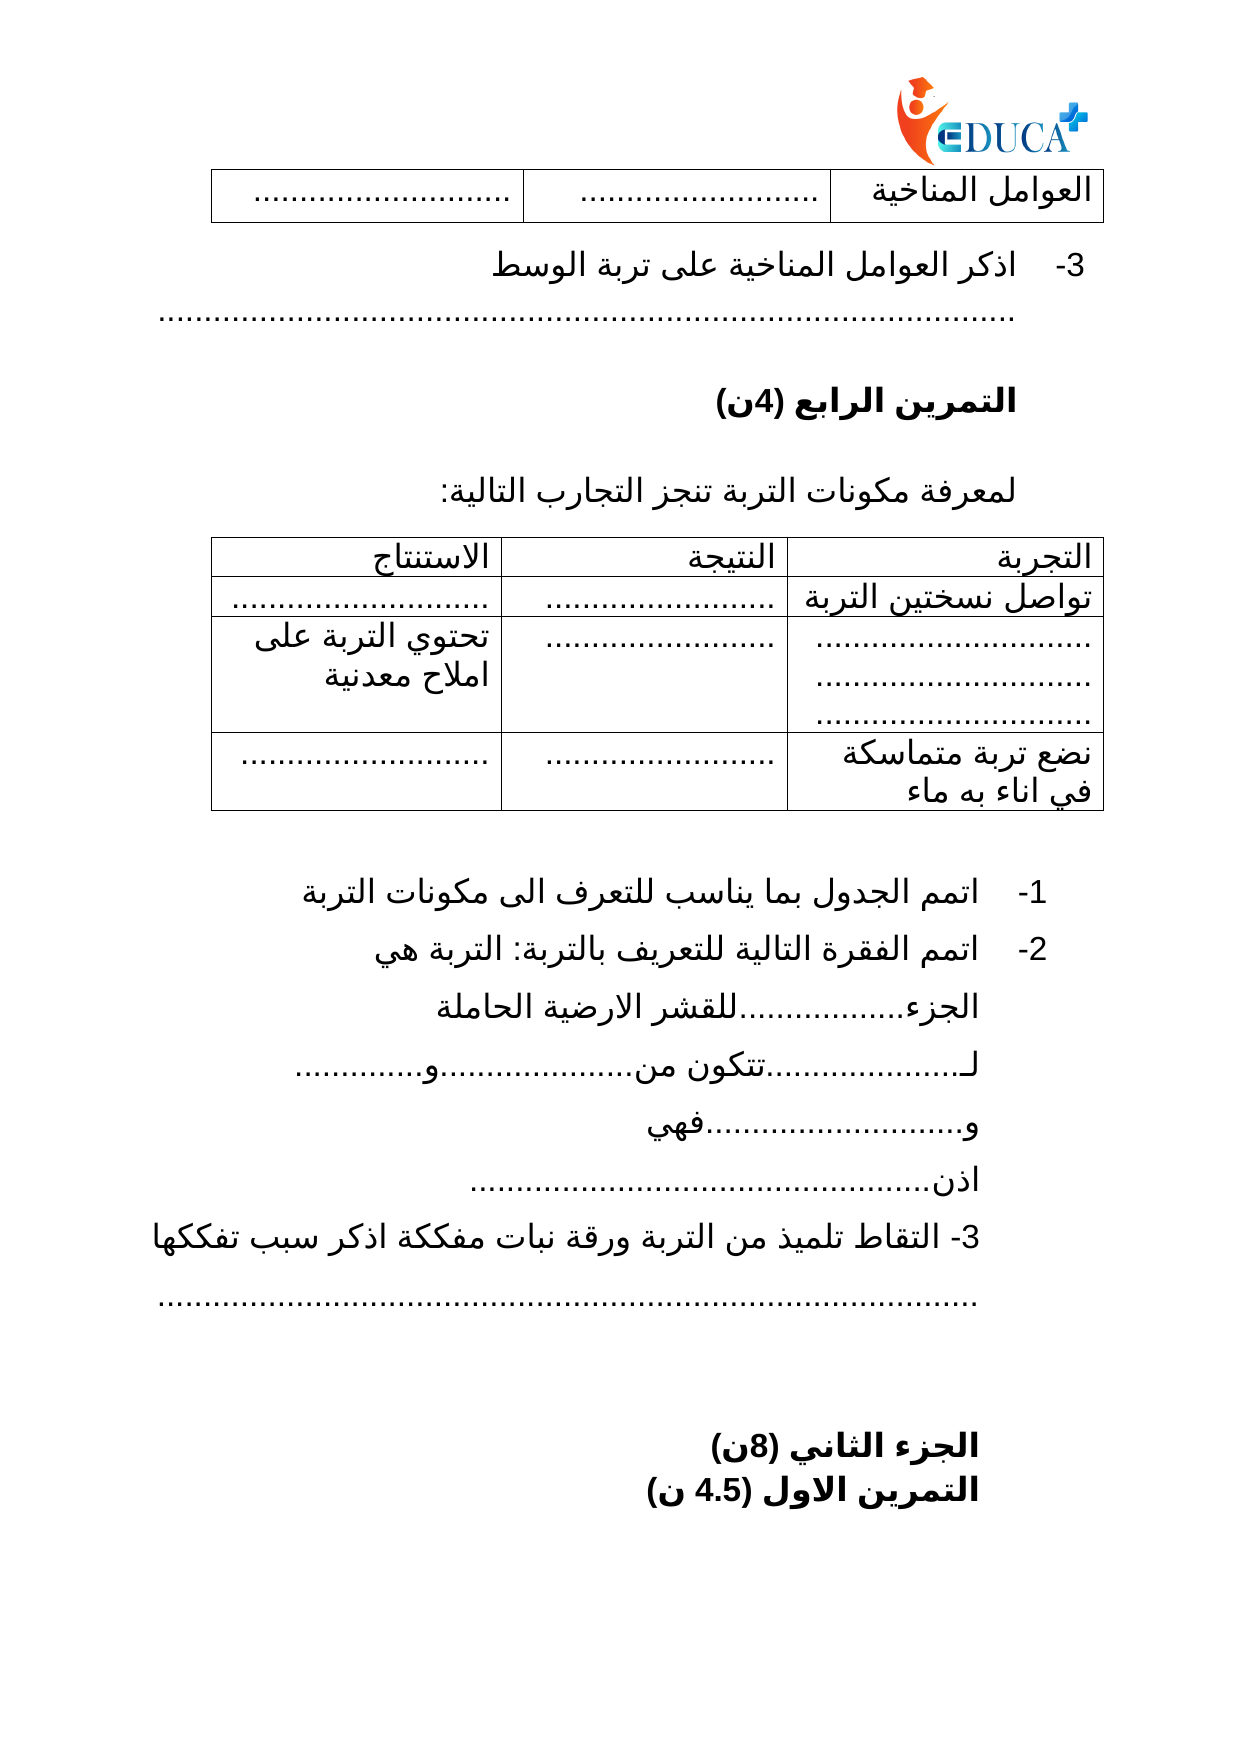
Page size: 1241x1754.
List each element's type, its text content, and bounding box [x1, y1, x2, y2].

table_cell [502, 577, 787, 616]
list و............................فهي اذن.................................................. [148, 1102, 980, 1198]
picture [890, 73, 1093, 169]
list لمعرفة مكونات التربة تنجز التجارب التالية: [148, 472, 1018, 510]
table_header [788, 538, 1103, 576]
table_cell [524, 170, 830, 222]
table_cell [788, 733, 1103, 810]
list 3- التقاط تلميذ من التربة ورقة نبات مفككة اذكر سبب تفككها [148, 1217, 980, 1256]
list ............................................................................................. [148, 290, 1018, 328]
list اذكر العوامل المناخية على تربة الوسط [148, 246, 1055, 284]
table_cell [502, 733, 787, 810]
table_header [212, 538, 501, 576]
list اتمم الجدول بما يناسب للتعرف الى مكونات التربة [148, 872, 1018, 910]
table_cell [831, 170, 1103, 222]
list ......................................................................................... [148, 1275, 980, 1313]
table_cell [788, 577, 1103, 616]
list اتمم الفقرة التالية للتعريف بالتربة: التربة هي الجزء..................للقشر الارضية الحاملة لـ.....................تتكون من.....................و.............. [148, 929, 1018, 1083]
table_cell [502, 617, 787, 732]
list التمرين الاول (4.5 ن) [148, 1470, 980, 1509]
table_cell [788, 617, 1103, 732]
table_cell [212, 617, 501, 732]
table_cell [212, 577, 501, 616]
list الجزء الثاني (8ن) [148, 1426, 980, 1465]
list التمرين الرابع (4ن) [148, 381, 1018, 419]
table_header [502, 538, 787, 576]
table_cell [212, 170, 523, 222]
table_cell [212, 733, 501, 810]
